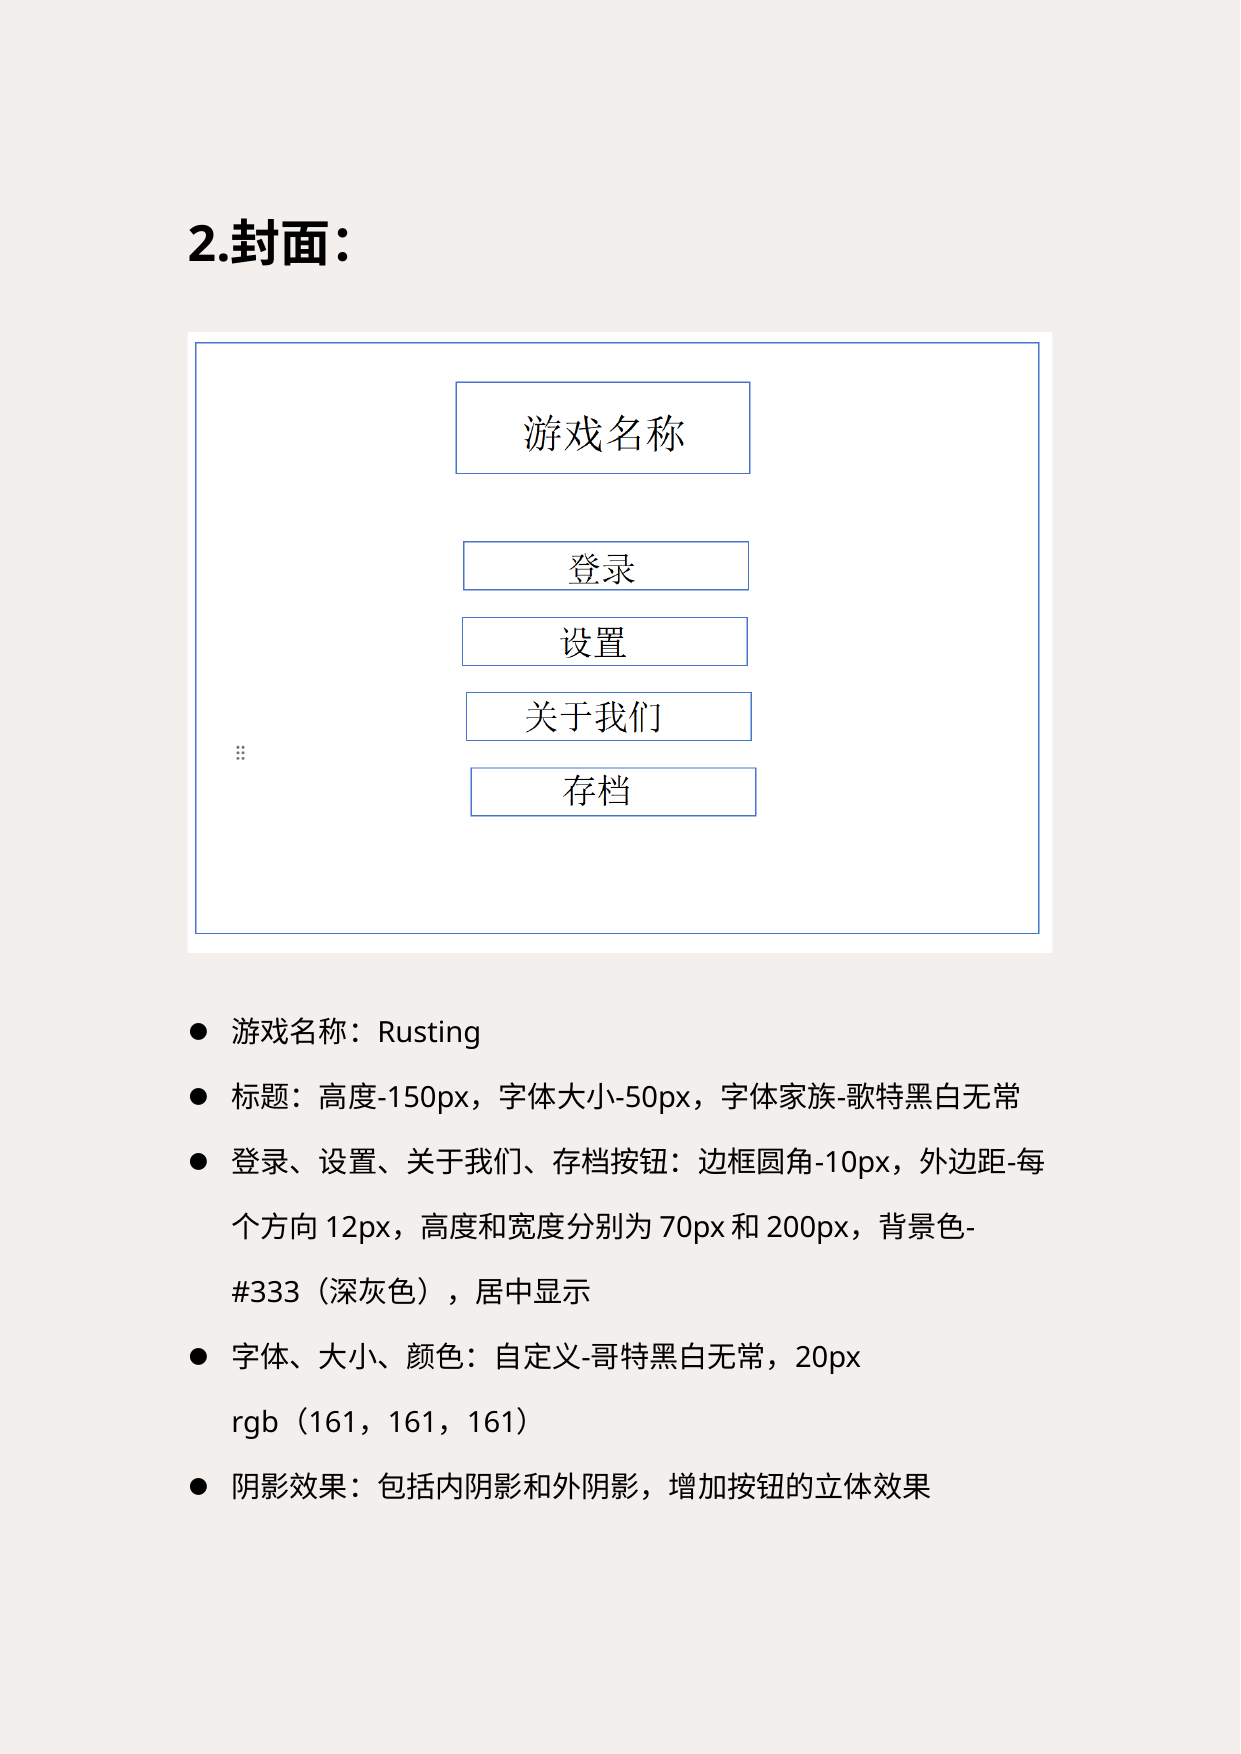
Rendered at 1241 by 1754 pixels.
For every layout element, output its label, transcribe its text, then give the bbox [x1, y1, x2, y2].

list 字体、大小、颜色：自定义-哥特黑白无常，20px rgb（161，161，161） [187, 1322, 1053, 1452]
list 游戏名称：Rusting [187, 997, 1053, 1062]
list 阴影效果：包括内阴影和外阴影，增加按钮的立体效果 [187, 1452, 1053, 1517]
picture [187, 332, 1053, 953]
list 登录、设置、关于我们、存档按钮：边框圆角-10px，外边距-每个方向12px，高度和宽度分别为70px和200px，背景色-#333（深灰色），居中显示 [187, 1127, 1053, 1322]
list 标题：高度-150px，字体大小-50px，字体家族-歌特黑白无常 [187, 1062, 1053, 1127]
list 2.封面： [187, 191, 1053, 289]
